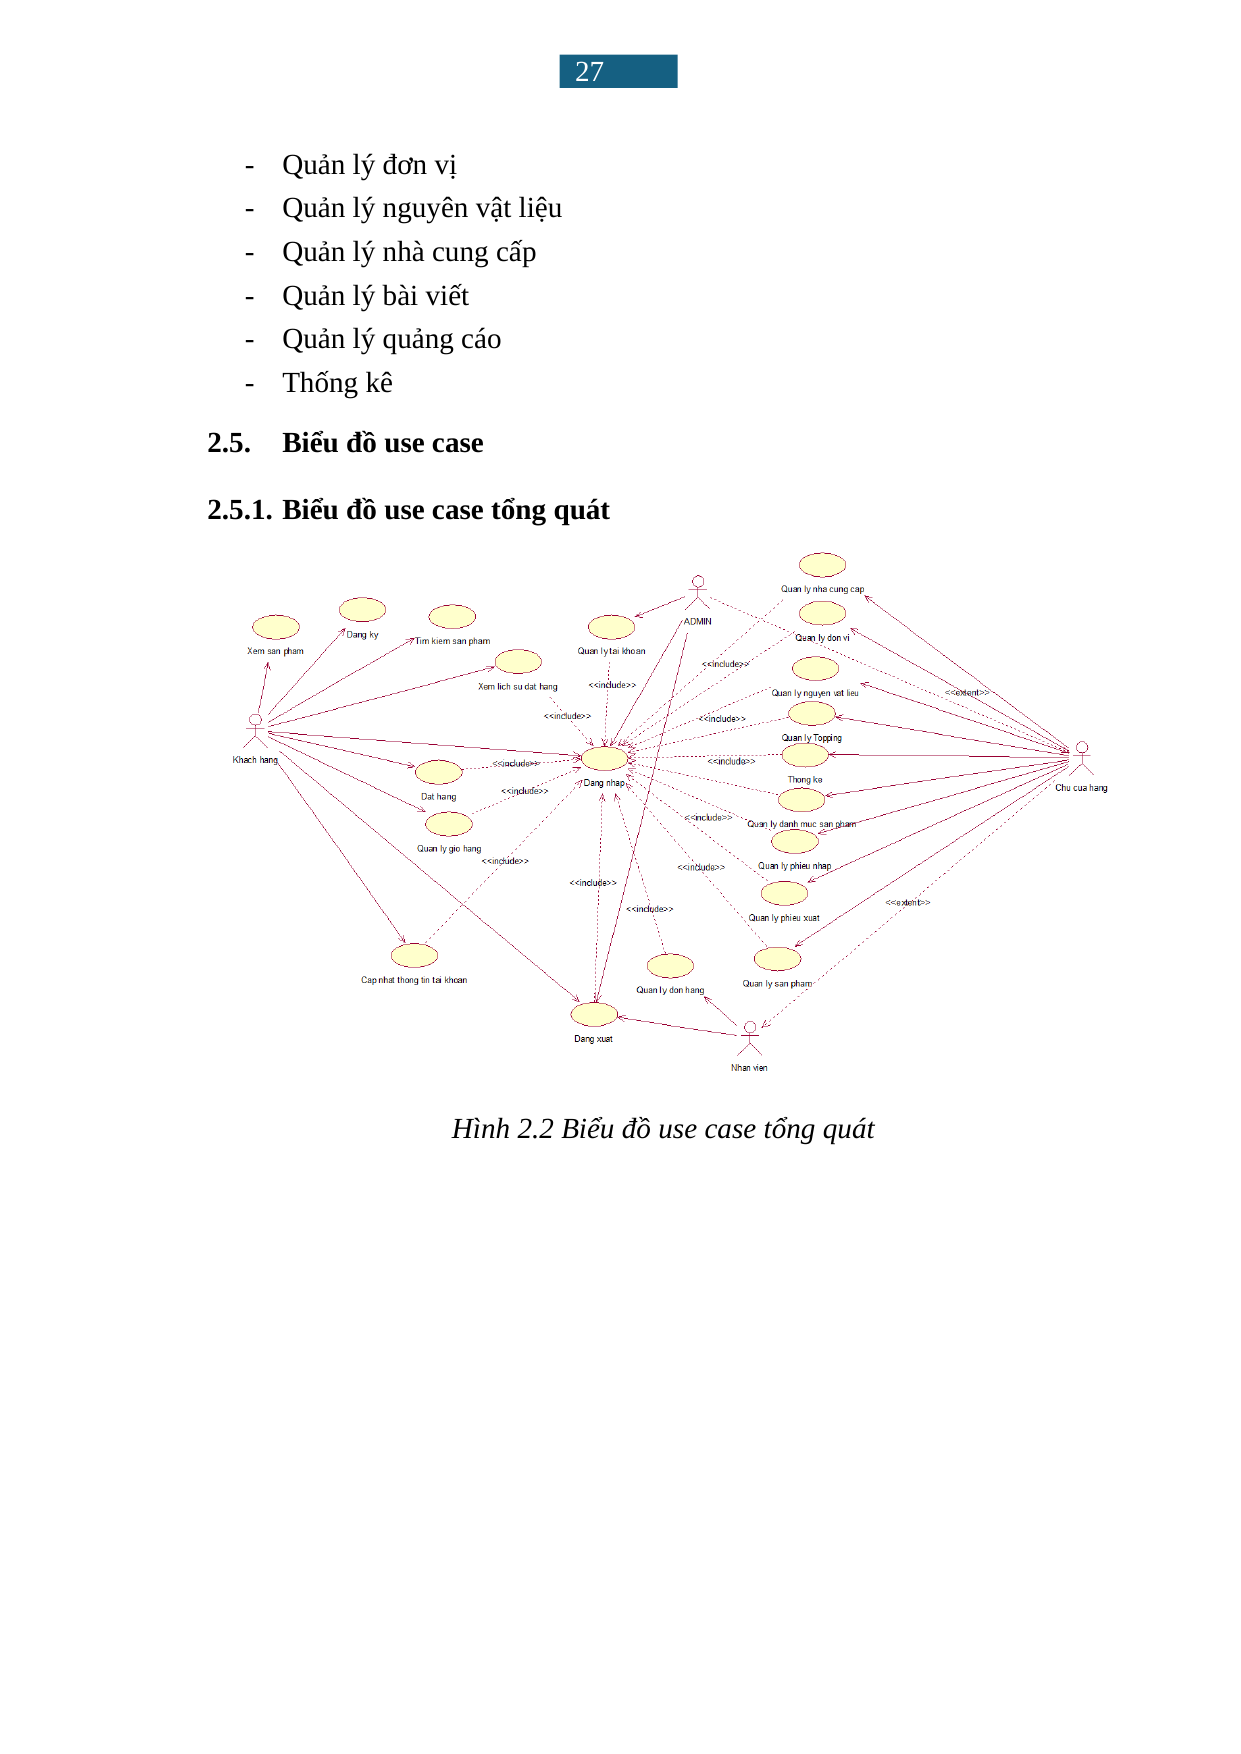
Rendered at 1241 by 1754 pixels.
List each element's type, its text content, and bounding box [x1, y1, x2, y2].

subtitle Biểu đồ use case tổng quát [207, 492, 1122, 525]
subtitle Biểu đồ use case [207, 425, 1122, 458]
list Quản lý bài viết [244, 278, 1122, 311]
list Quản lý đơn vị [244, 147, 1122, 181]
list Quản lý quảng cáo [244, 321, 1122, 355]
list Thống kê [244, 365, 1122, 398]
list Quản lý nguyên vật liệu [244, 191, 1122, 224]
list Quản lý nhà cung cấp [244, 234, 1122, 268]
picture [207, 550, 1122, 1078]
